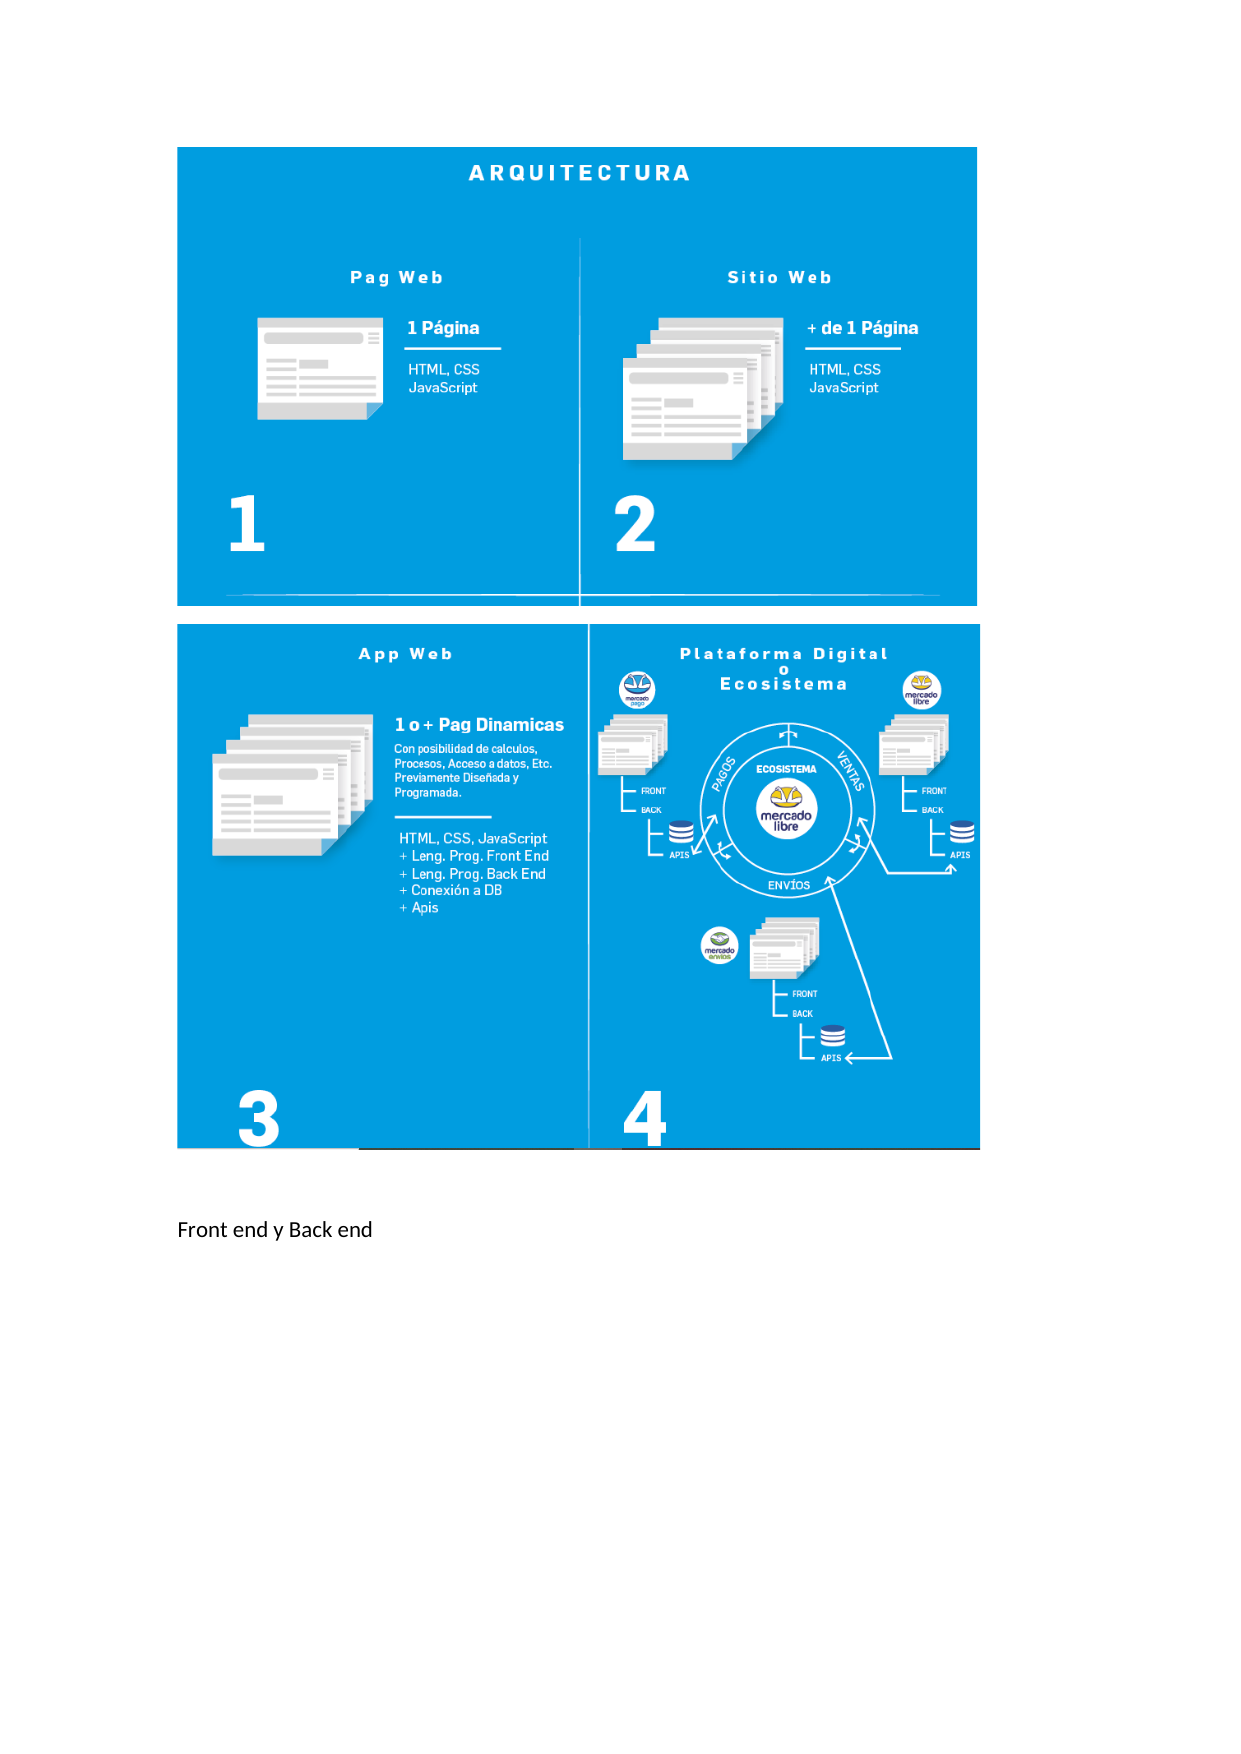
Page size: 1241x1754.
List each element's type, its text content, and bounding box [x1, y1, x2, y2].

picture [951, 821, 974, 843]
picture [822, 272, 830, 283]
picture [681, 648, 690, 659]
picture [561, 166, 573, 180]
picture [433, 272, 441, 283]
picture [768, 275, 776, 283]
picture [636, 166, 649, 180]
picture [740, 648, 745, 658]
picture [809, 275, 816, 283]
picture [750, 918, 819, 978]
picture [598, 715, 667, 811]
picture [846, 1005, 892, 1062]
picture [352, 272, 361, 283]
picture [838, 652, 845, 662]
picture [400, 272, 414, 283]
picture [736, 681, 743, 689]
picture [657, 166, 669, 180]
picture [380, 275, 387, 286]
picture [800, 1024, 814, 1059]
picture [722, 678, 729, 689]
picture [794, 652, 800, 659]
picture [423, 322, 433, 333]
picture [819, 681, 832, 689]
picture [390, 652, 397, 662]
picture [440, 718, 449, 730]
picture [790, 272, 803, 283]
picture [774, 766, 789, 772]
picture [517, 336, 649, 606]
picture [885, 325, 891, 337]
picture [258, 318, 383, 419]
picture [783, 681, 790, 689]
picture [531, 166, 542, 180]
picture [421, 854, 428, 860]
picture [773, 981, 787, 1016]
picture [828, 365, 834, 374]
picture [872, 844, 953, 874]
picture [410, 722, 419, 730]
picture [717, 777, 725, 784]
picture [556, 722, 563, 730]
picture [823, 1055, 831, 1061]
picture [467, 762, 481, 767]
picture [360, 648, 369, 659]
picture [815, 648, 824, 659]
picture [451, 722, 459, 730]
picture [857, 818, 872, 843]
picture [408, 776, 417, 781]
picture [701, 927, 738, 964]
picture [899, 325, 918, 333]
picture [435, 776, 445, 781]
picture [860, 649, 865, 659]
picture [750, 272, 755, 283]
picture [240, 1091, 278, 1146]
picture [445, 325, 453, 337]
picture [397, 718, 404, 730]
picture [931, 820, 945, 856]
picture [780, 666, 788, 674]
picture [624, 318, 783, 459]
picture [443, 648, 451, 659]
picture [779, 723, 796, 747]
picture [431, 365, 437, 374]
picture [431, 745, 437, 752]
picture [833, 325, 841, 333]
picture [705, 652, 712, 659]
picture [536, 722, 553, 730]
picture [419, 275, 427, 283]
picture [616, 496, 654, 550]
picture [796, 679, 800, 689]
picture [491, 166, 502, 180]
picture [728, 652, 734, 659]
picture [213, 715, 373, 855]
picture [903, 671, 941, 709]
picture [367, 275, 373, 283]
picture [821, 1026, 845, 1046]
picture [863, 322, 872, 333]
picture [418, 762, 431, 767]
picture [750, 652, 758, 659]
picture [456, 322, 479, 333]
picture [674, 166, 688, 180]
picture [749, 681, 756, 689]
picture [434, 888, 442, 893]
text Front end y Back end [177, 1215, 1063, 1243]
picture [376, 652, 384, 662]
picture [803, 766, 816, 772]
picture [823, 322, 830, 333]
picture [580, 166, 591, 180]
picture [756, 778, 817, 839]
picture [793, 1011, 803, 1016]
picture [729, 272, 738, 283]
picture [826, 877, 870, 995]
picture [838, 681, 845, 689]
picture [429, 652, 437, 659]
picture [231, 496, 264, 550]
picture [462, 722, 470, 733]
picture [625, 1092, 665, 1145]
picture [475, 776, 484, 781]
picture [874, 323, 885, 333]
picture [620, 671, 655, 708]
picture [419, 907, 427, 912]
picture [599, 166, 610, 180]
picture [411, 648, 423, 658]
picture [848, 322, 855, 333]
picture [692, 815, 716, 854]
picture [617, 166, 628, 180]
picture [409, 322, 416, 333]
picture [470, 166, 483, 180]
picture [495, 722, 511, 730]
picture [719, 843, 724, 852]
picture [792, 881, 797, 889]
picture [420, 364, 425, 374]
picture [435, 323, 442, 333]
picture [775, 652, 788, 659]
picture [763, 681, 770, 689]
picture [670, 821, 693, 843]
picture [648, 820, 663, 856]
picture [805, 681, 812, 689]
picture [879, 715, 948, 811]
picture [514, 722, 528, 730]
picture [478, 718, 487, 730]
picture [517, 745, 524, 752]
picture [510, 166, 523, 180]
